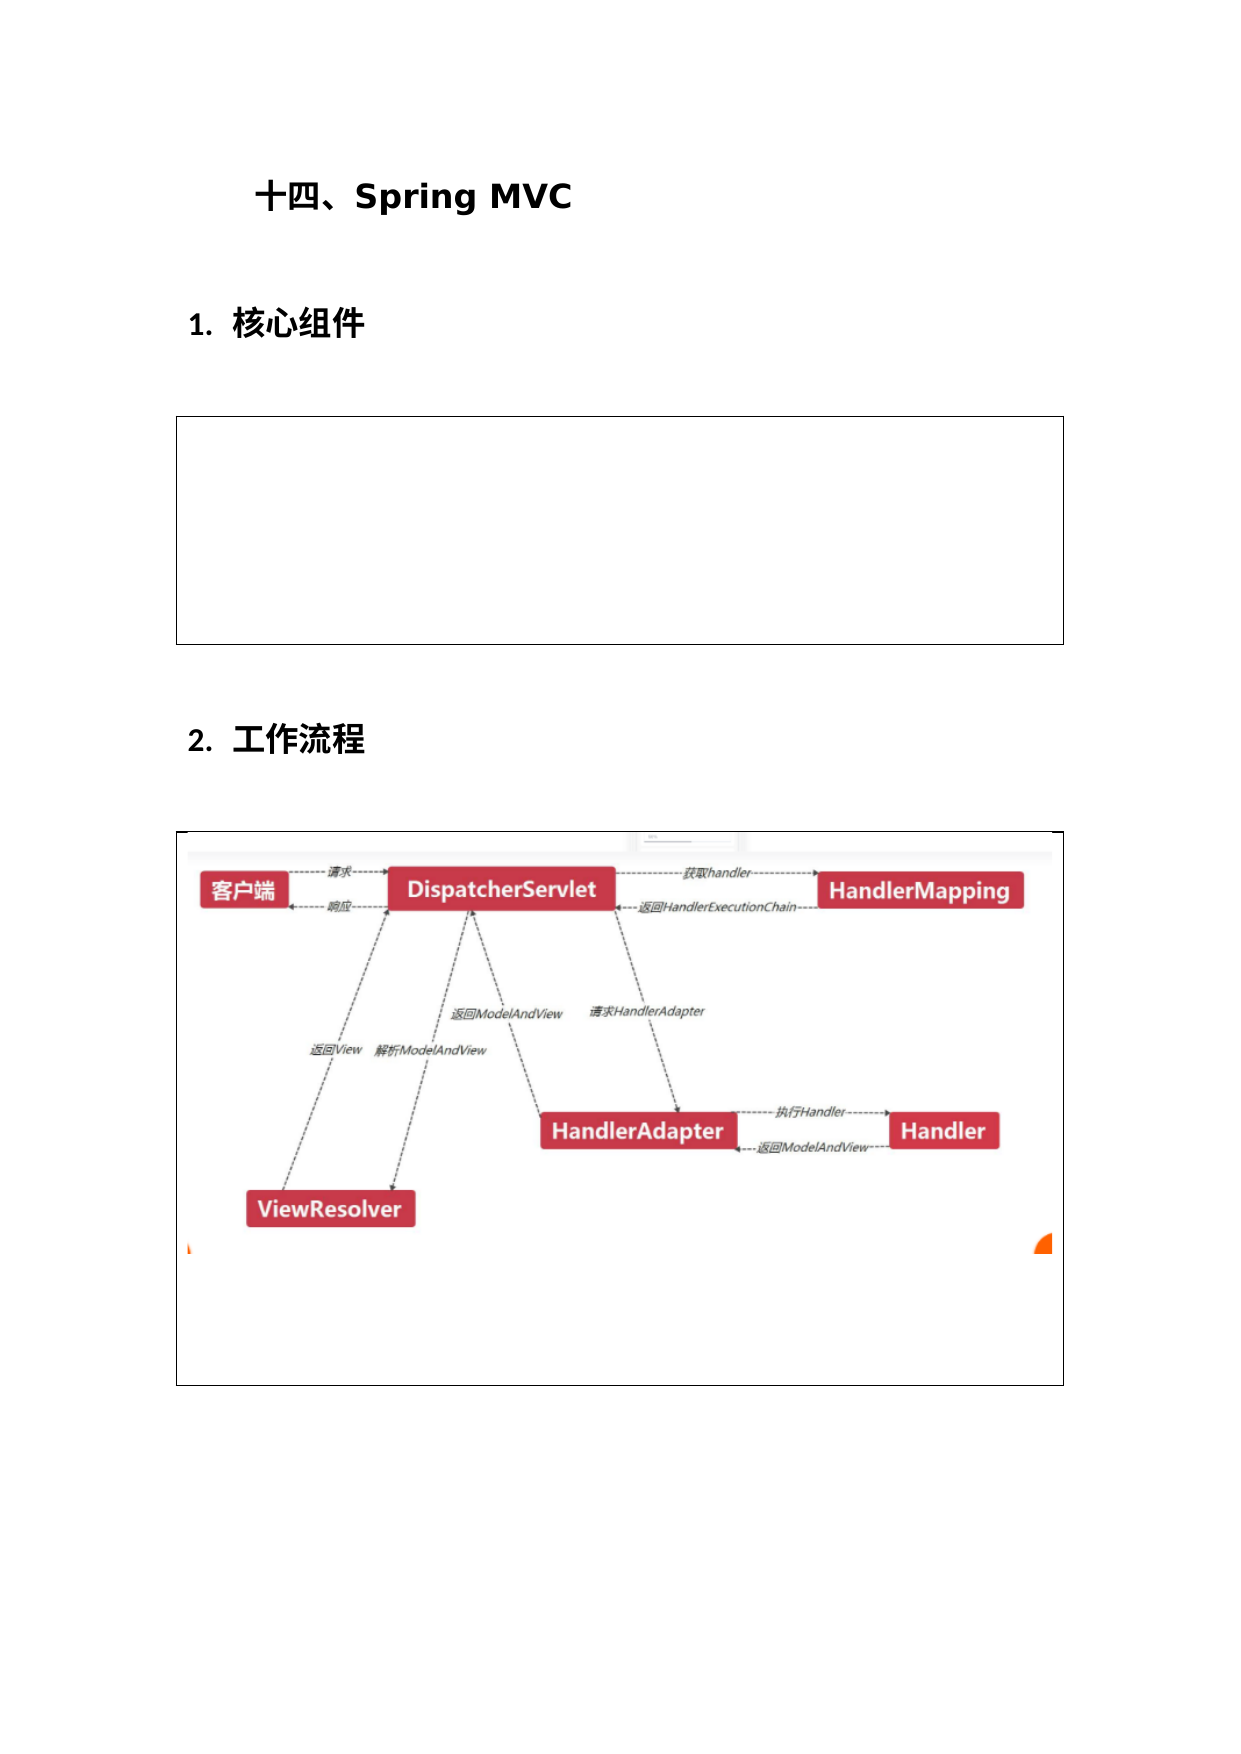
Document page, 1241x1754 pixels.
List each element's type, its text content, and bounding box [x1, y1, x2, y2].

picture [187, 832, 1053, 1254]
subtitle 工作流程 [187, 705, 1053, 770]
table_header [177, 417, 1063, 644]
table_header [177, 833, 1063, 1385]
subtitle Spring MVC [187, 162, 1053, 227]
subtitle 核心组件 [187, 289, 1053, 354]
